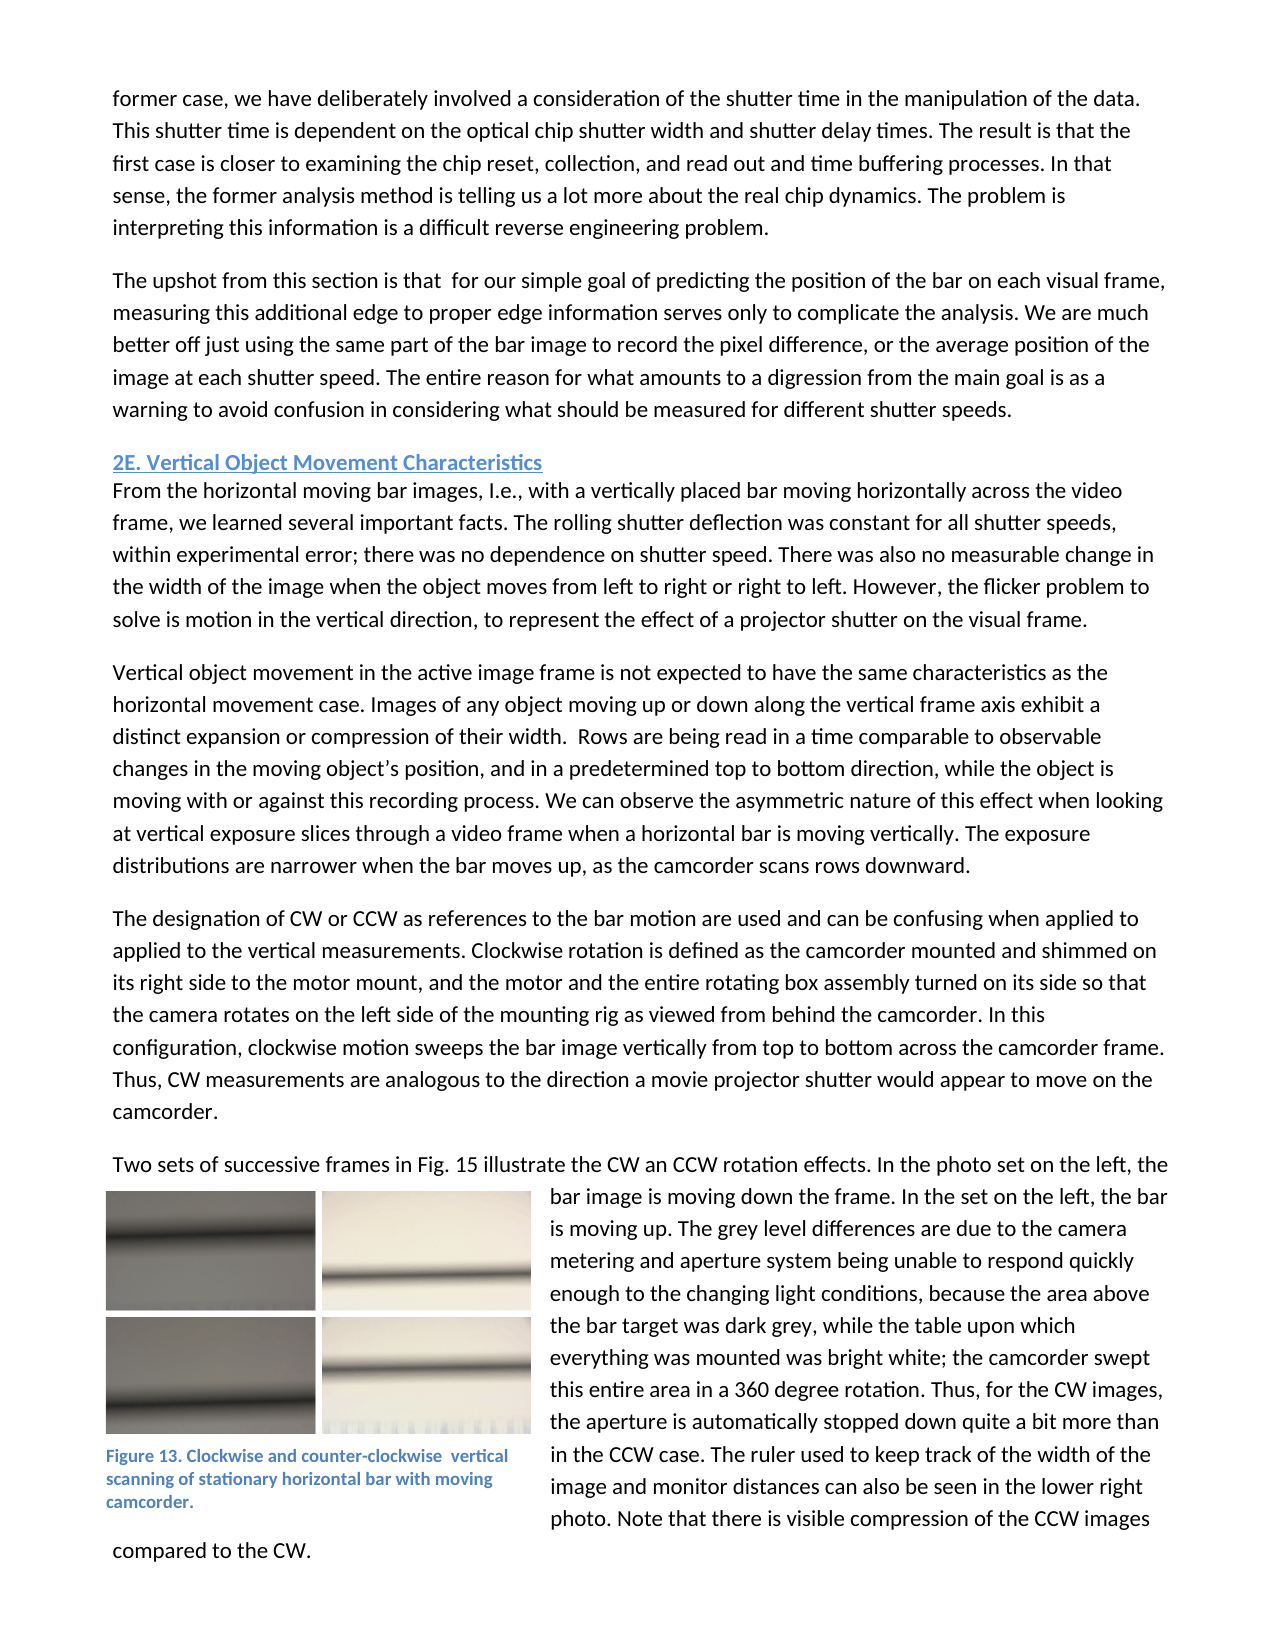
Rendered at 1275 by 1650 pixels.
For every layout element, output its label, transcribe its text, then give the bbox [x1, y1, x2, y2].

text From the horizontal moving bar images, I.e., with a vertically placed bar moving horizontally across the video frame, we learned several important facts. The rolling shutter deflection was constant for all shutter speeds, within experimental error; there was no dependence on shutter speed. There was also no measurable change in the width of the image when the object moves from left to right or right to left. However, the flicker problem to solve is motion in the vertical direction, to represent the effect of a projector shutter on the visual frame. [112, 476, 1172, 633]
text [112, 84, 1172, 241]
text The upshot from this section is that for our simple goal of predicting the position of the bar on each visual frame, measuring this additional edge to proper edge information serves only to complicate the analysis. We are much better off just using the same part of the bar image to record the pixel difference, or the average position of the image at each shutter speed. The entire reason for what amounts to a digression from the main goal is as a warning to avoid confusion in considering what should be measured for different shutter speeds. [112, 266, 1172, 423]
text Two sets of successive frames in Fig. 15 illustrate the CW an CCW rotation effects. In the photo set on the left, the bar image is moving down the frame. In the set on the left, the bar is moving up. The grey level differences are due to the camera metering and aperture system being unable to respond quickly enough to the changing light conditions, because the area above the bar target was dark grey, while the table upon which everything was mounted was bright white; the camcorder swept this entire area in a 360 degree rotation. Thus, for the CW images, the aperture is automatically stopped down quite a bit more than in the CCW case. The ruler used to keep track of the width of the image and monitor distances can also be seen in the lower right photo. Note that there is visible compression of the CCW images compared to the CW. [112, 1150, 1172, 1564]
text Vertical object movement in the active image frame is not expected to have the same characteristics as the horizontal movement case. Images of any object moving up or down along the vertical frame axis exhibit a distinct expansion or compression of their width. Rows are being read in a time comparable to observable changes in the moving object’s position, and in a predetermined top to bottom direction, while the object is moving with or against this recording process. We can observe the asymmetric nature of this effect when looking at vertical exposure slices through a video frame when a horizontal bar is moving vertically. The exposure distributions are narrower when the bar moves up, as the camcorder scans rows downward. [112, 658, 1172, 879]
text The designation of CW or CCW as references to the bar motion are used and can be confusing when applied to applied to the vertical measurements. Clockwise rotation is defined as the camcorder mounted and shimmed on its right side to the motor mount, and the motor and the entire rotating box assembly turned on its side so that the camera rotates on the left side of the mounting rig as viewed from behind the camcorder. In this configuration, clockwise motion sweeps the bar image vertically from top to bottom across the camcorder frame. Thus, CW measurements are analogous to the direction a movie projector shutter would appear to move on the camcorder. [112, 904, 1172, 1125]
picture [105, 1191, 531, 1433]
subtitle 2E. Vertical Object Movement Characteristics [112, 448, 1172, 476]
